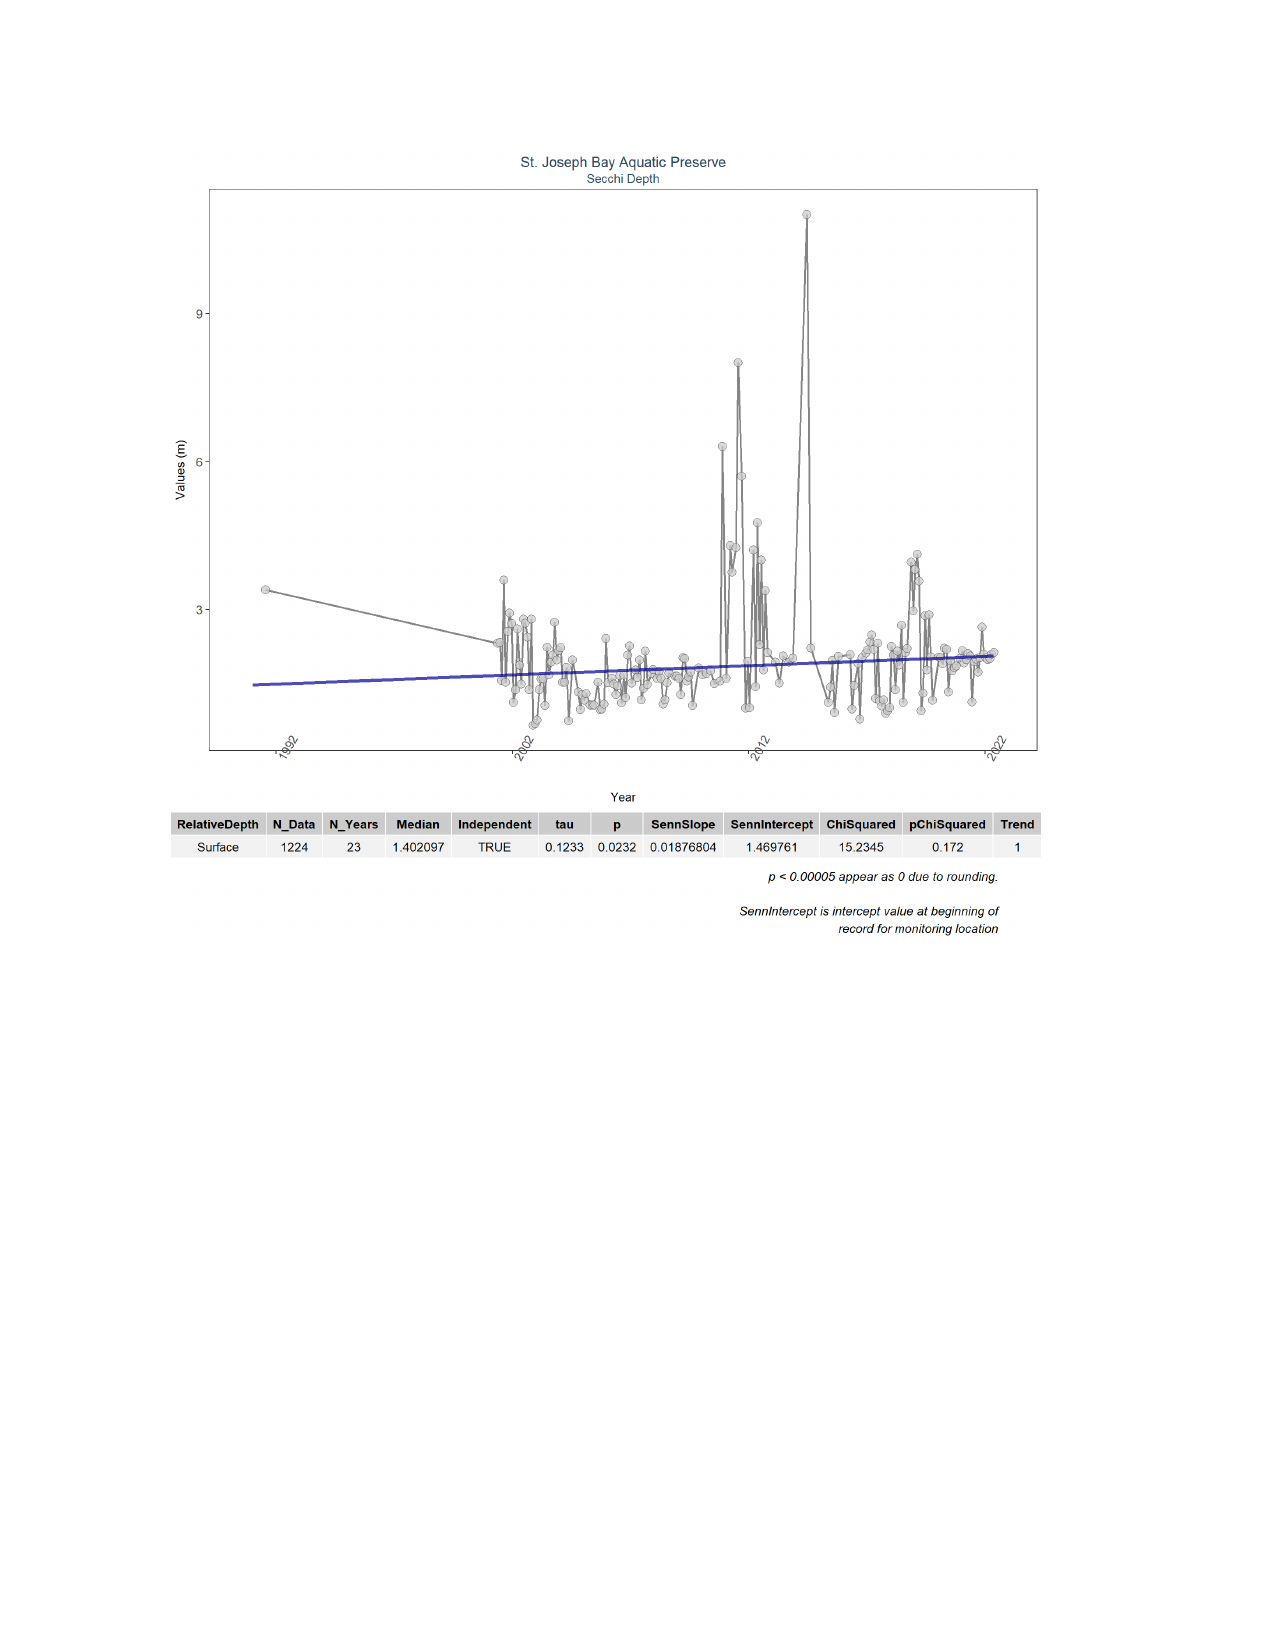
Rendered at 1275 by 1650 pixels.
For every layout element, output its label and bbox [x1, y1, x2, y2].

picture [168, 150, 1044, 938]
